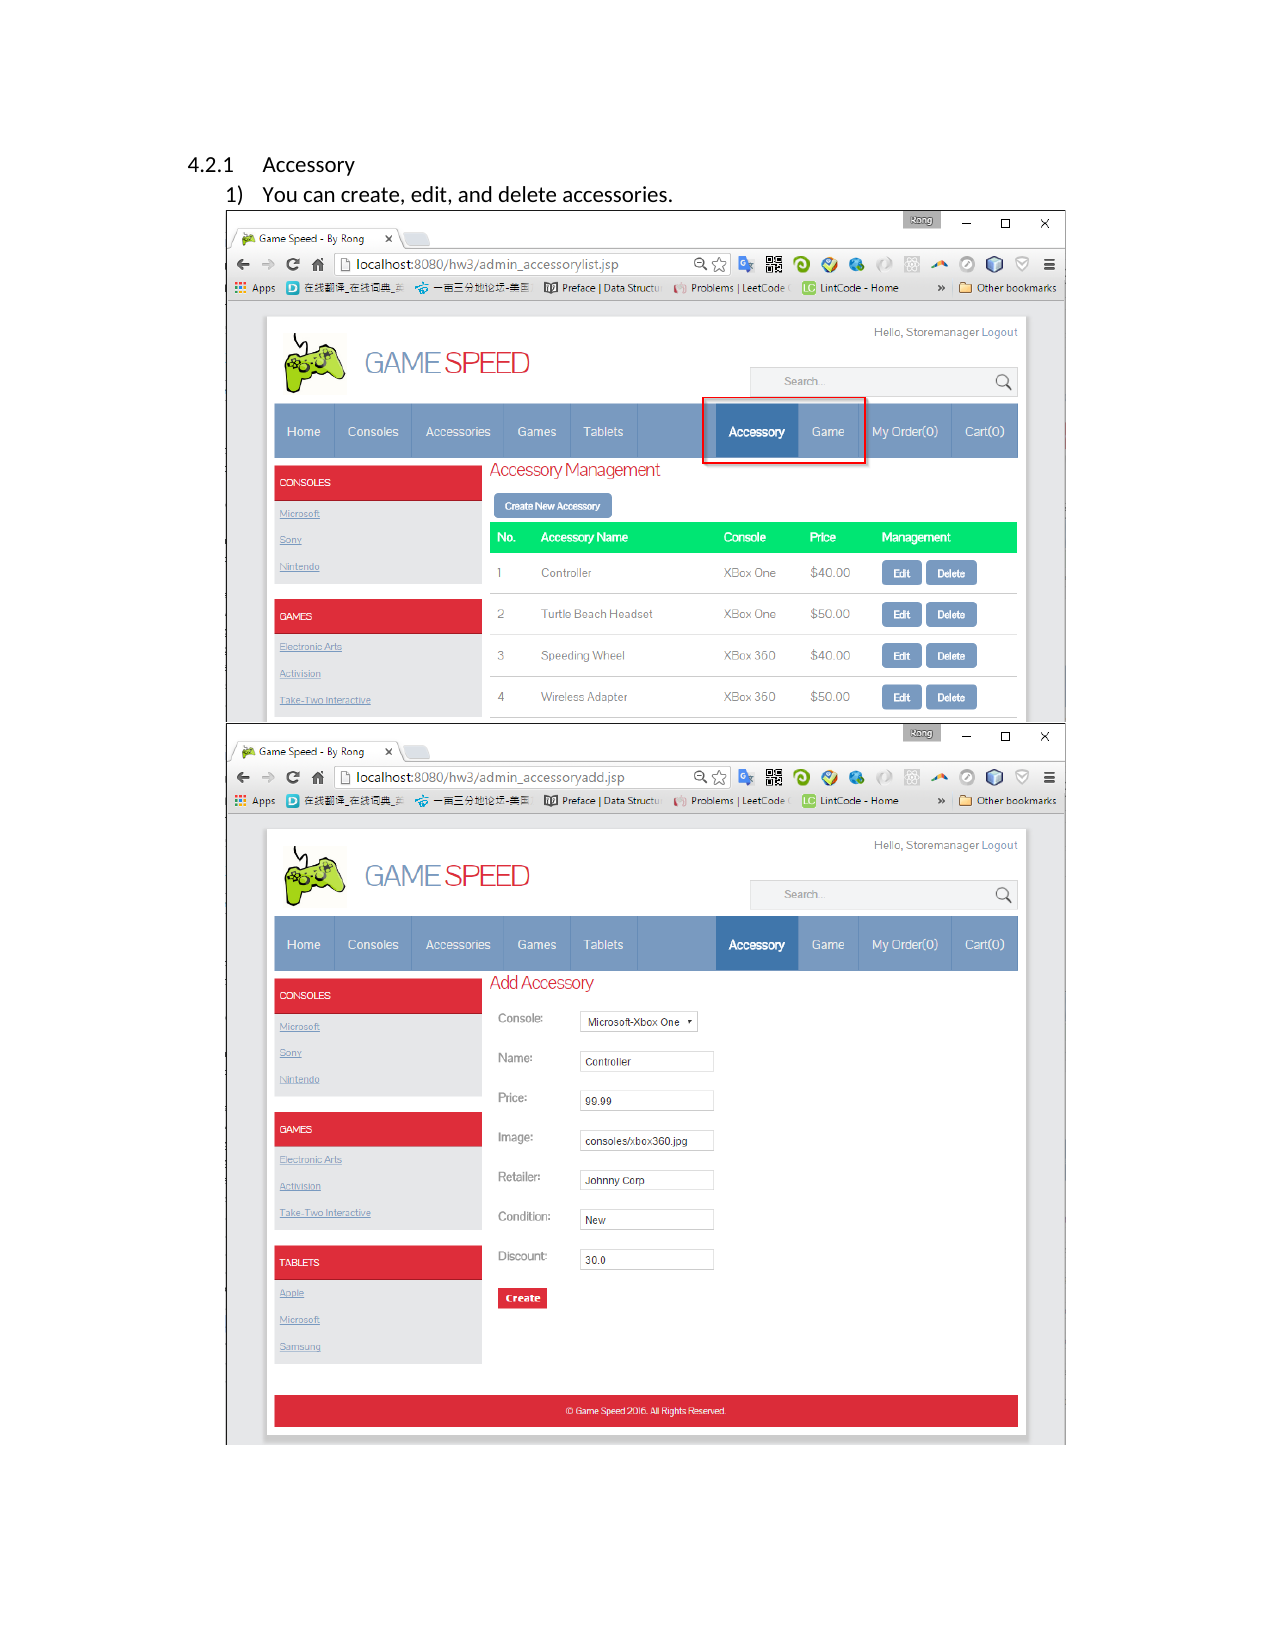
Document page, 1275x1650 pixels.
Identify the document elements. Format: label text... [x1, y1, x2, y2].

picture [225, 210, 1066, 722]
picture [225, 723, 1066, 1445]
list Accessory [187, 150, 1087, 178]
list You can create, edit, and delete accessories. [225, 180, 1087, 208]
